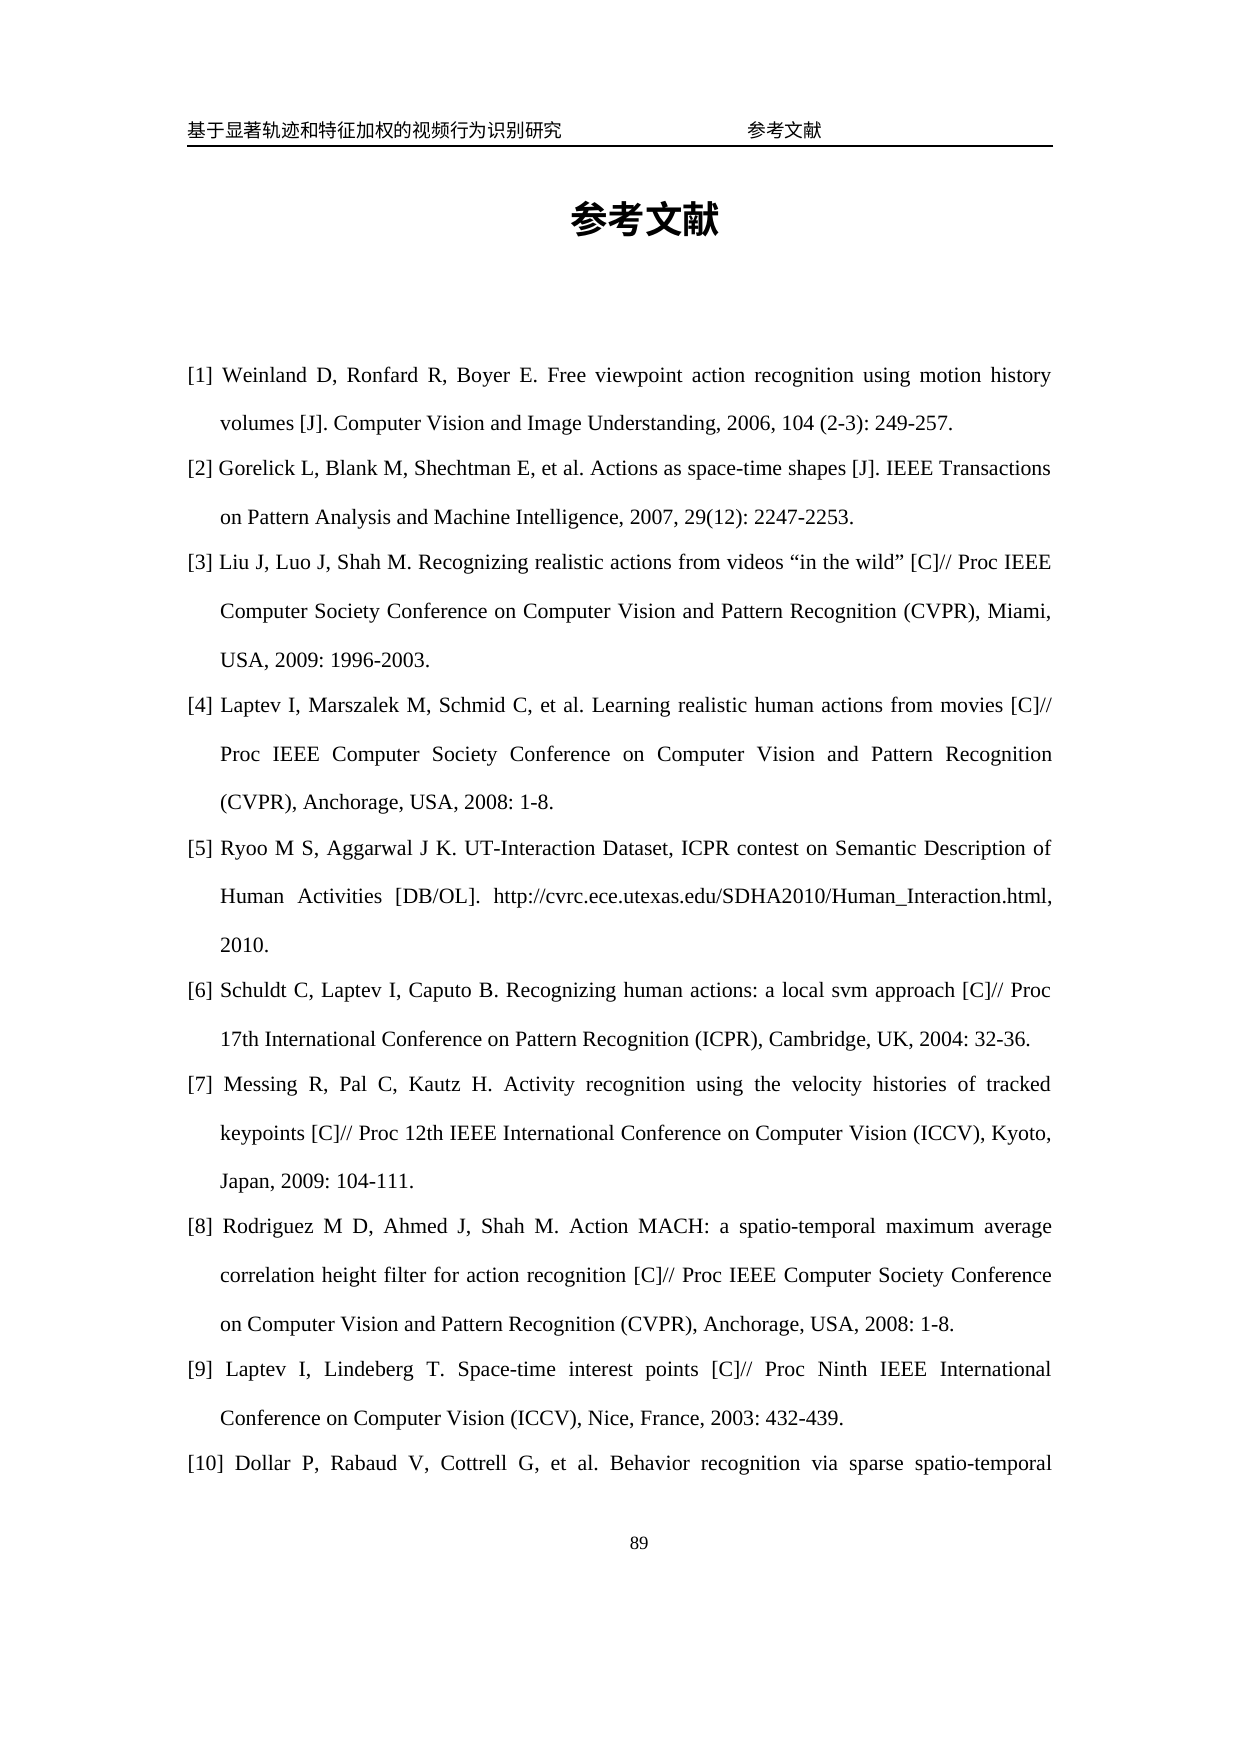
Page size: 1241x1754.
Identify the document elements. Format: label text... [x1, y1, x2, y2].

text [2] Gorelick L, Blank M, Shechtman E, et al. Actions as space-time shapes [J]. IEEE Transactions on Pattern Analysis and Machine Intelligence, 2007, 29(12): 2247-2253. [187, 452, 1053, 533]
text [1] Weinland D, Ronfard R, Boyer E. Free viewpoint action recognition using motion history volumes [J]. Computer Vision and Image Understanding, 2006, 104 (2-3): 249-257. [187, 358, 1053, 439]
subtitle 参考文献 [187, 184, 1053, 249]
text [4] Laptev I, Marszalek M, Schmid C, et al. Learning realistic human actions from movies [C]// Proc IEEE Computer Society Conference on Computer Vision and Pattern Recognition (CVPR), Anchorage, USA, 2008: 1-8. [187, 688, 1053, 818]
text [3] Liu J, Luo J, Shah M. Recognizing realistic actions from videos “in the wild” [C]// Proc IEEE Computer Society Conference on Computer Vision and Pattern Recognition (CVPR), Miami, USA, 2009: 1996-2003. [187, 546, 1053, 676]
text [8] Rodriguez M D, Ahmed J, Shah M. Action MACH: a spatio-temporal maximum average correlation height filter for action recognition [C]// Proc IEEE Computer Society Conference on Computer Vision and Pattern Recognition (CVPR), Anchorage, USA, 2008: 1-8. [187, 1210, 1053, 1340]
text [9] Laptev I, Lindeberg T. Space-time interest points [C]// Proc Ninth IEEE International Conference on Computer Vision (ICCV), Nice, France, 2003: 432-439. [187, 1352, 1053, 1434]
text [187, 1446, 1053, 1479]
text [7] Messing R, Pal C, Kautz H. Activity recognition using the velocity histories of tracked keypoints [C]// Proc 12th IEEE International Conference on Computer Vision (ICCV), Kyoto, Japan, 2009: 104-111. [187, 1067, 1053, 1197]
text [5] Ryoo M S, Aggarwal J K. UT-Interaction Dataset, ICPR contest on Semantic Description of Human Activities [DB/OL]. http://cvrc.ece.utexas.edu/SDHA2010/Human_Interaction.html, 2010. [187, 831, 1053, 961]
text [6] Schuldt C, Laptev I, Caputo B. Recognizing human actions: a local svm approach [C]// Proc 17th International Conference on Pattern Recognition (ICPR), Cambridge, UK, 2004: 32-36. [187, 973, 1053, 1055]
